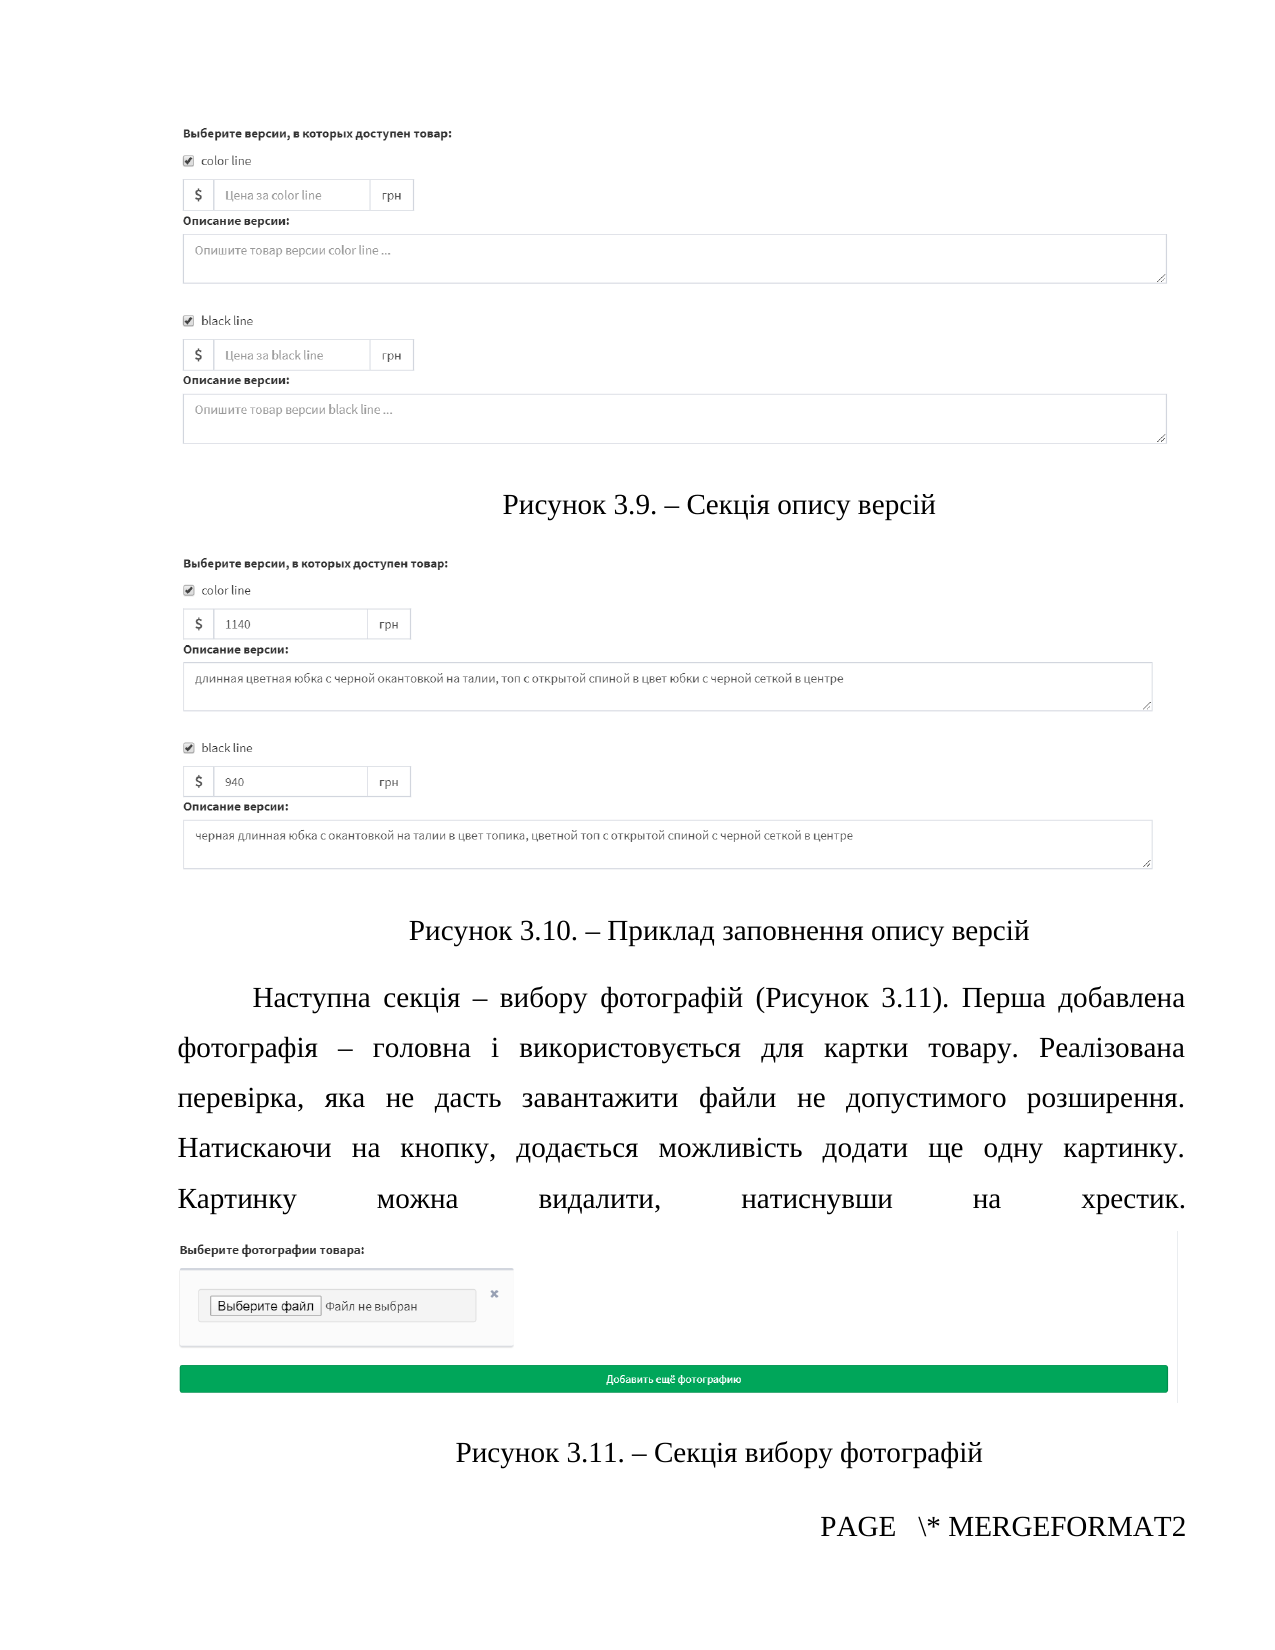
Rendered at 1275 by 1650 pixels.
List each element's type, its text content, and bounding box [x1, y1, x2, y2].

text Рисунок 3.10. – Приклад заповнення опису версій [177, 913, 1186, 946]
text Рисунок 3.11. – Секція вибору фотографій [177, 1436, 1186, 1469]
picture [177, 1231, 1178, 1403]
picture [177, 553, 1159, 880]
picture [177, 118, 1170, 454]
text Рисунок 3.9. – Секція опису версій [177, 487, 1186, 520]
